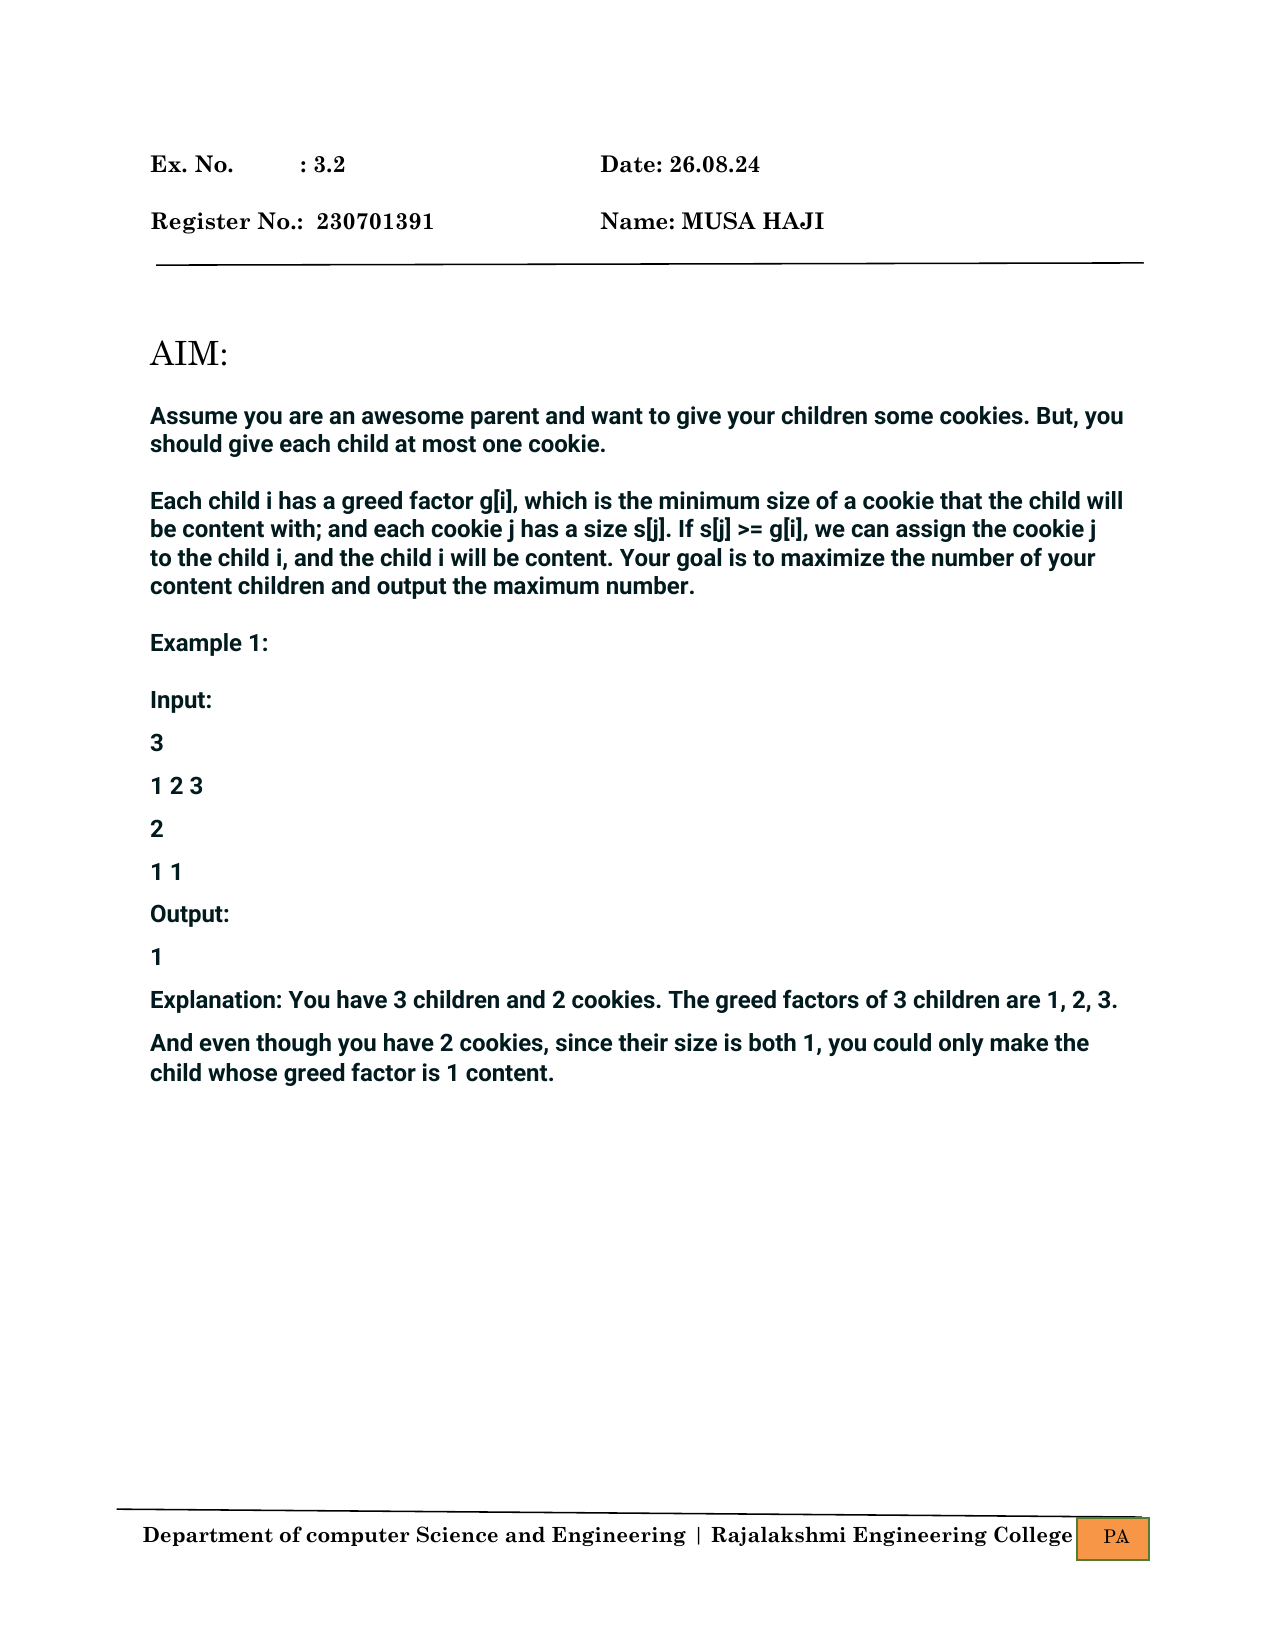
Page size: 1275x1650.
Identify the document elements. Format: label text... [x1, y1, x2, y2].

subtitle 2 [150, 815, 1125, 843]
text Ex. No. : 3.2 Date: 26.08.24 [150, 150, 1125, 178]
subtitle 3 [150, 729, 1125, 757]
text AIM: [150, 333, 1125, 373]
subtitle 1 [150, 943, 1125, 971]
subtitle Input: [150, 686, 1125, 714]
text Each child i has a greed factor g[i], which is the minimum size of a cookie that the child will be content with; and each cookie j has a size s[j]. If s[j] >= g[i], we can assign the cookie j to the child i, and the child i will be content. Your goal is to maximize the number of your content children and output the maximum number. [150, 487, 1125, 600]
text Assume you are an awesome parent and want to give your children some cookies. But, you should give each child at most one cookie. [150, 402, 1125, 458]
subtitle 1 1 [150, 858, 1125, 886]
text Example 1: [150, 629, 1125, 657]
subtitle And even though you have 2 cookies, since their size is both 1, you could only make the child whose greed factor is 1 content. [150, 1029, 1125, 1087]
subtitle Output: [150, 901, 1125, 929]
subtitle 1 2 3 [150, 772, 1125, 800]
subtitle Explanation: You have 3 children and 2 cookies. The greed factors of 3 children are 1, 2, 3. [150, 986, 1125, 1014]
text Register No.: 230701391 Name: MUSA HAJI [150, 207, 1125, 234]
